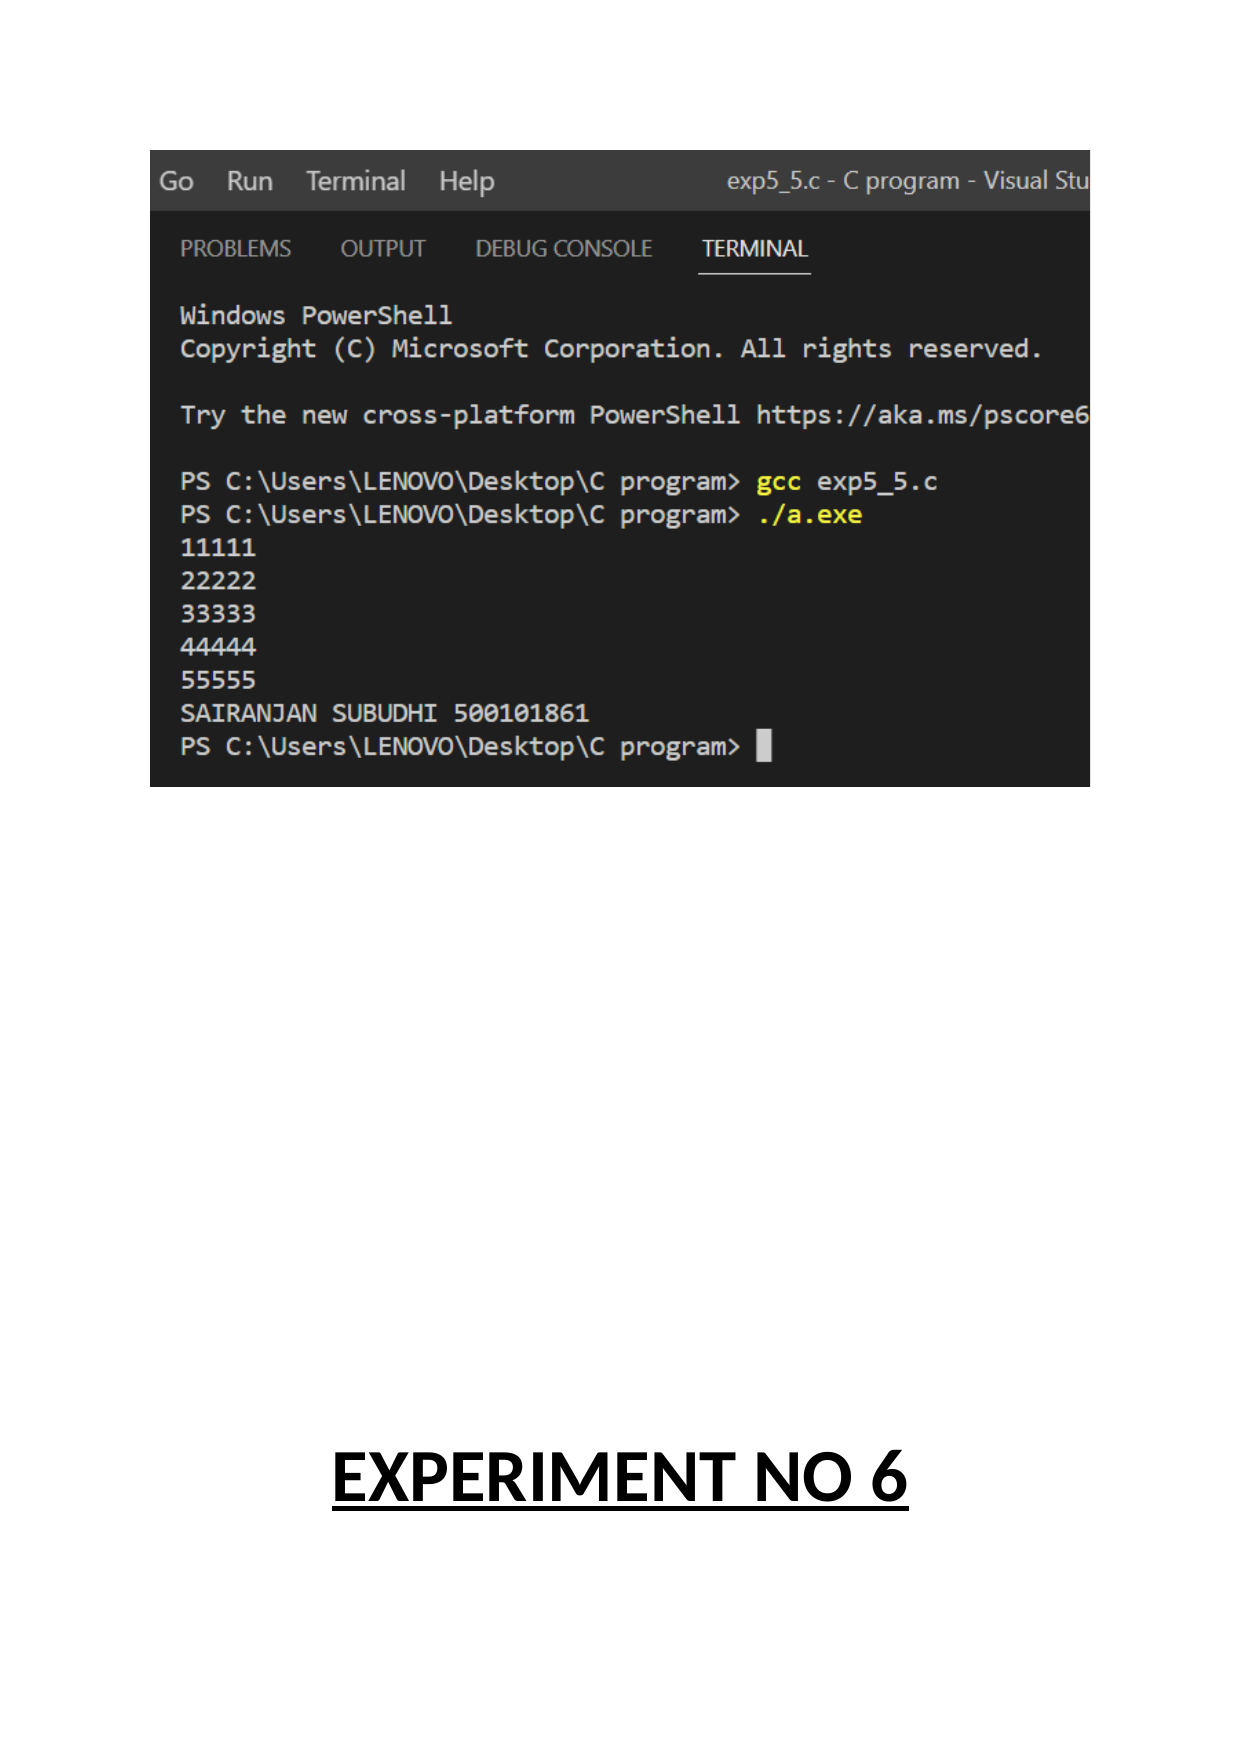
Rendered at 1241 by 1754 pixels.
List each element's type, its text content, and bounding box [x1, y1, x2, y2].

text EXPERIMENT NO 6 [150, 1428, 1090, 1520]
picture [150, 150, 1091, 787]
